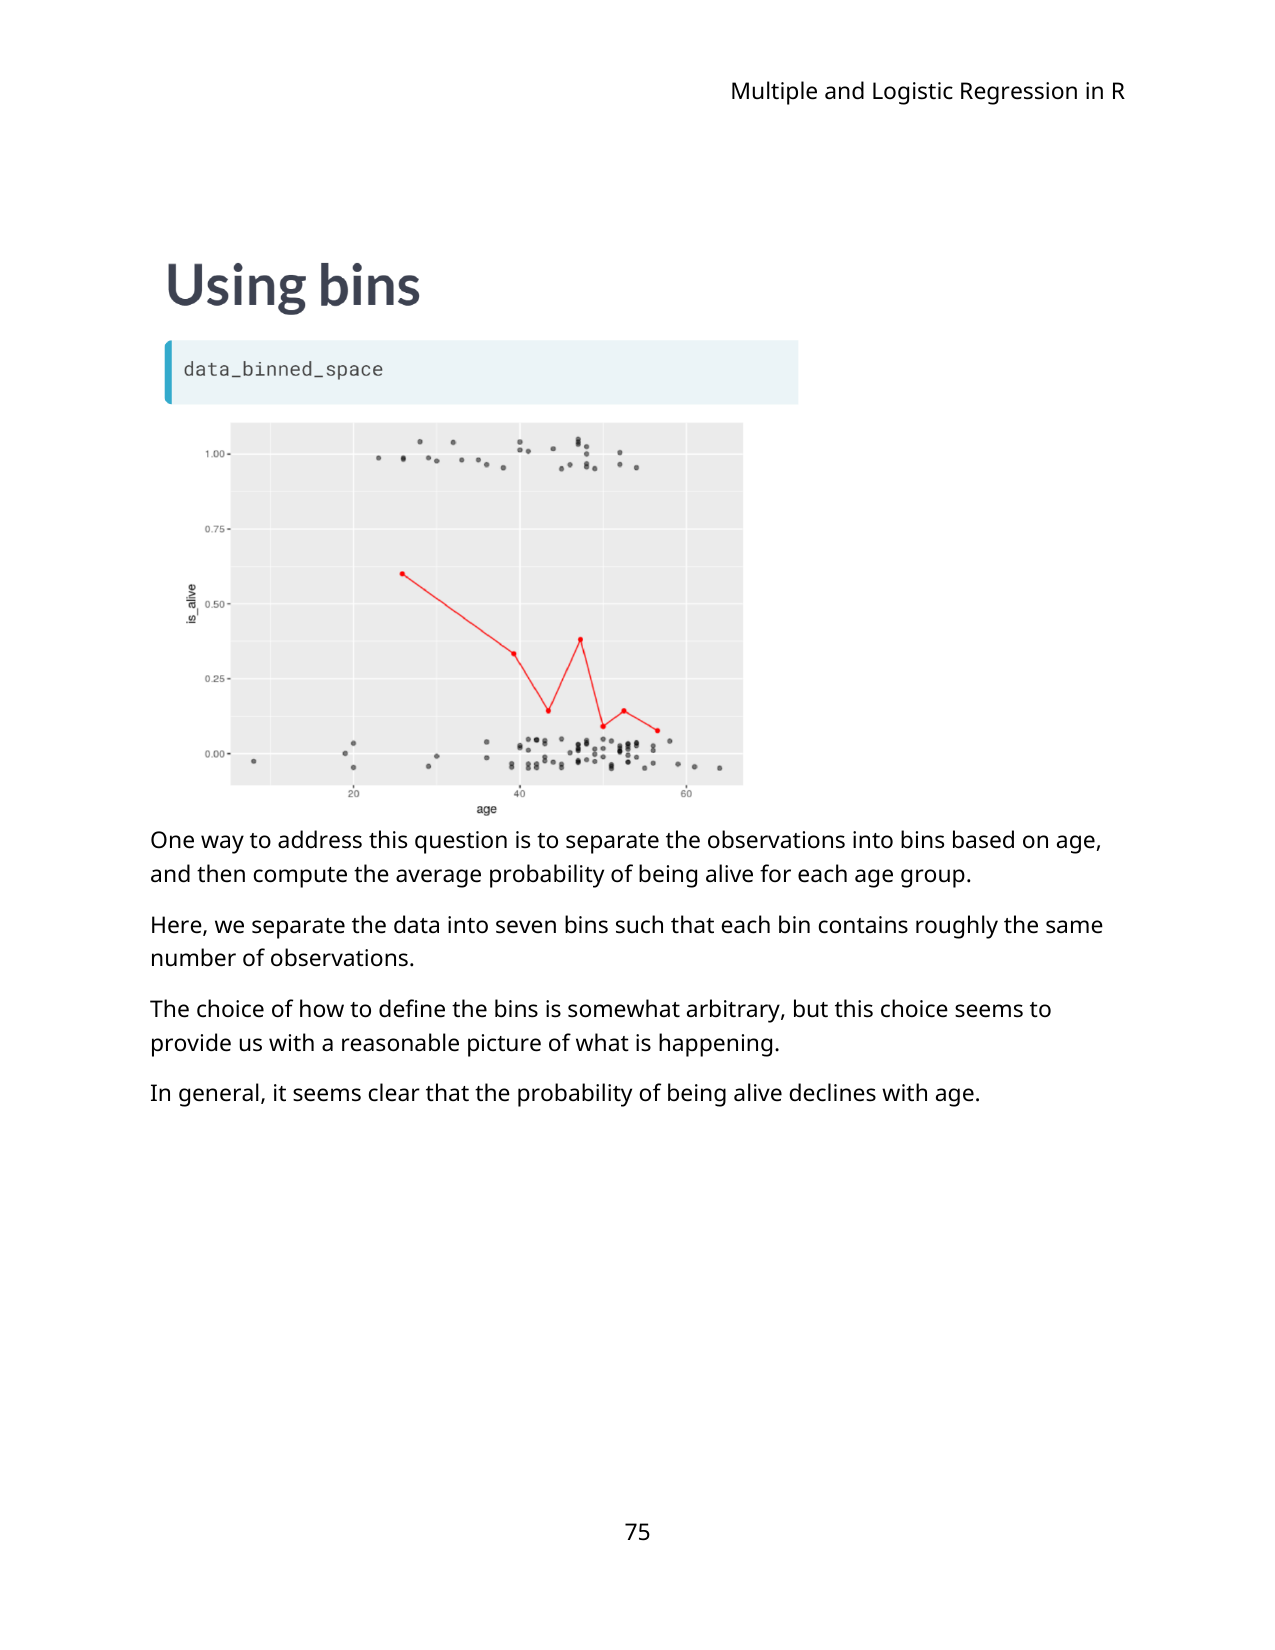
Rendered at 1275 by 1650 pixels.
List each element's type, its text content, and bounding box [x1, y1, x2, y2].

text The choice of how to define the bins is somewhat arbitrary, but this choice seems to provide us with a reasonable picture of what is happening. [150, 993, 1125, 1058]
text In general, it seems clear that the probability of being alive declines with age. [150, 1077, 1125, 1108]
text Here, we separate the data into seven bins such that each bin contains roughly the same number of observations. [150, 909, 1125, 974]
picture [150, 250, 809, 822]
